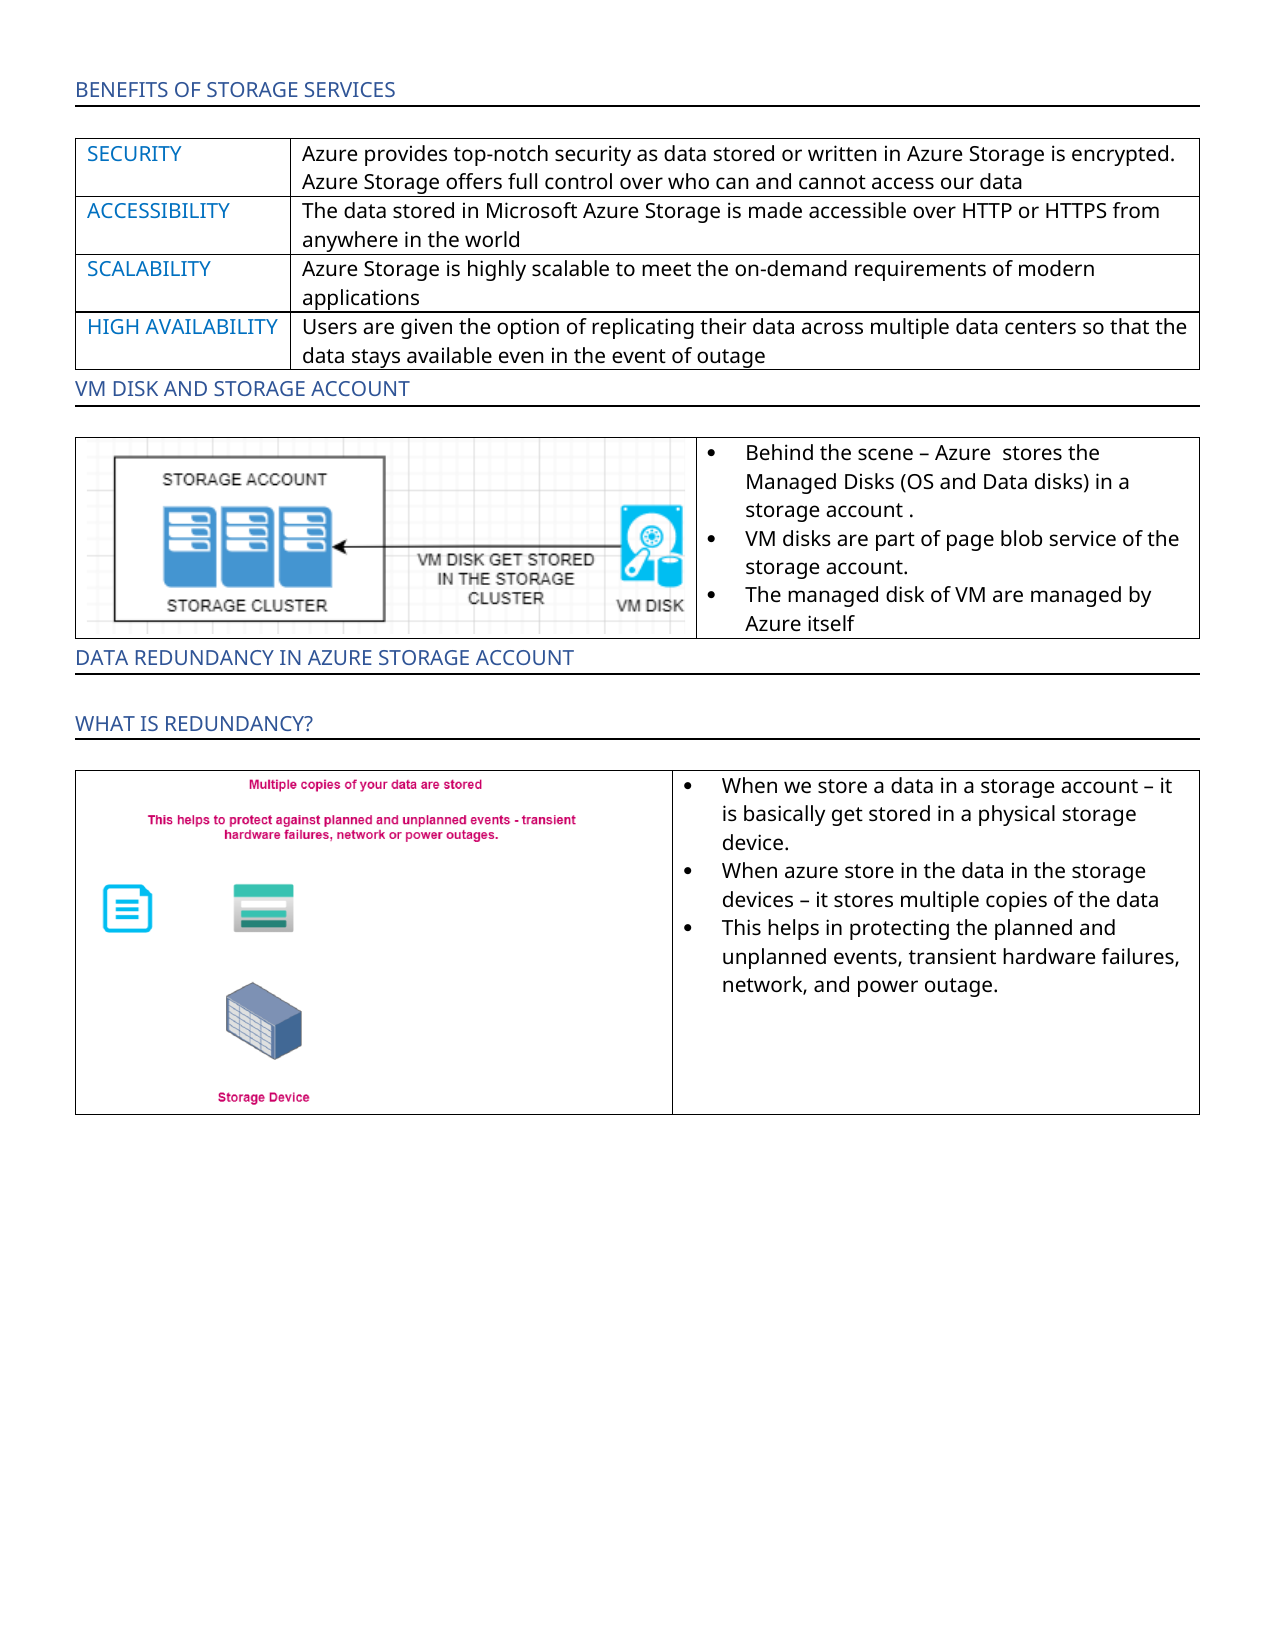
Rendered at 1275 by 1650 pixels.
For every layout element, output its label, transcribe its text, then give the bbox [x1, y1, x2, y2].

picture [86, 771, 579, 1108]
table_cell Azure Storage is highly scalable to meet the on-demand requirements of modern applications [291, 255, 1199, 311]
table_header SECURITY [76, 139, 290, 196]
table_header Azure provides top-notch security as data stored or written in Azure Storage is encrypted. Azure Storage offers full control over who can and cannot access our data [291, 139, 1199, 196]
subtitle VM DISK AND STORAGE ACCOUNT [75, 374, 1200, 405]
table_header [76, 771, 672, 1114]
subtitle DATA REDUNDANCY IN AZURE STORAGE ACCOUNT [75, 643, 1200, 673]
table_cell SCALABILITY [76, 255, 290, 311]
table_cell The data stored in Microsoft Azure Storage is made accessible over HTTP or HTTPS from anywhere in the world [291, 197, 1199, 253]
table_header Behind the scene – Azure stores the Managed Disks (OS and Data disks) in a storage account . VM disks are part of page blob service of the storage account. The managed disk of VM are managed by Azure itself [697, 438, 1199, 637]
table_cell Users are given the option of replicating their data across multiple data centers so that the data stays available even in the event of outage [291, 313, 1199, 369]
picture [86, 438, 686, 634]
table_header When we store a data in a storage account – it is basically get stored in a physical storage device. When azure store in the data in the storage devices – it stores multiple copies of the data This helps in protecting the planned and unplanned events, transient hardware failures, network, and power outage. [673, 771, 1199, 1114]
subtitle BENEFITS OF STORAGE SERVICES [75, 75, 1200, 105]
table_cell HIGH AVAILABILITY [76, 313, 290, 369]
subtitle WHAT IS REDUNDANCY? [75, 709, 1200, 738]
table_header [76, 438, 696, 637]
table_cell ACCESSIBILITY [76, 197, 290, 253]
